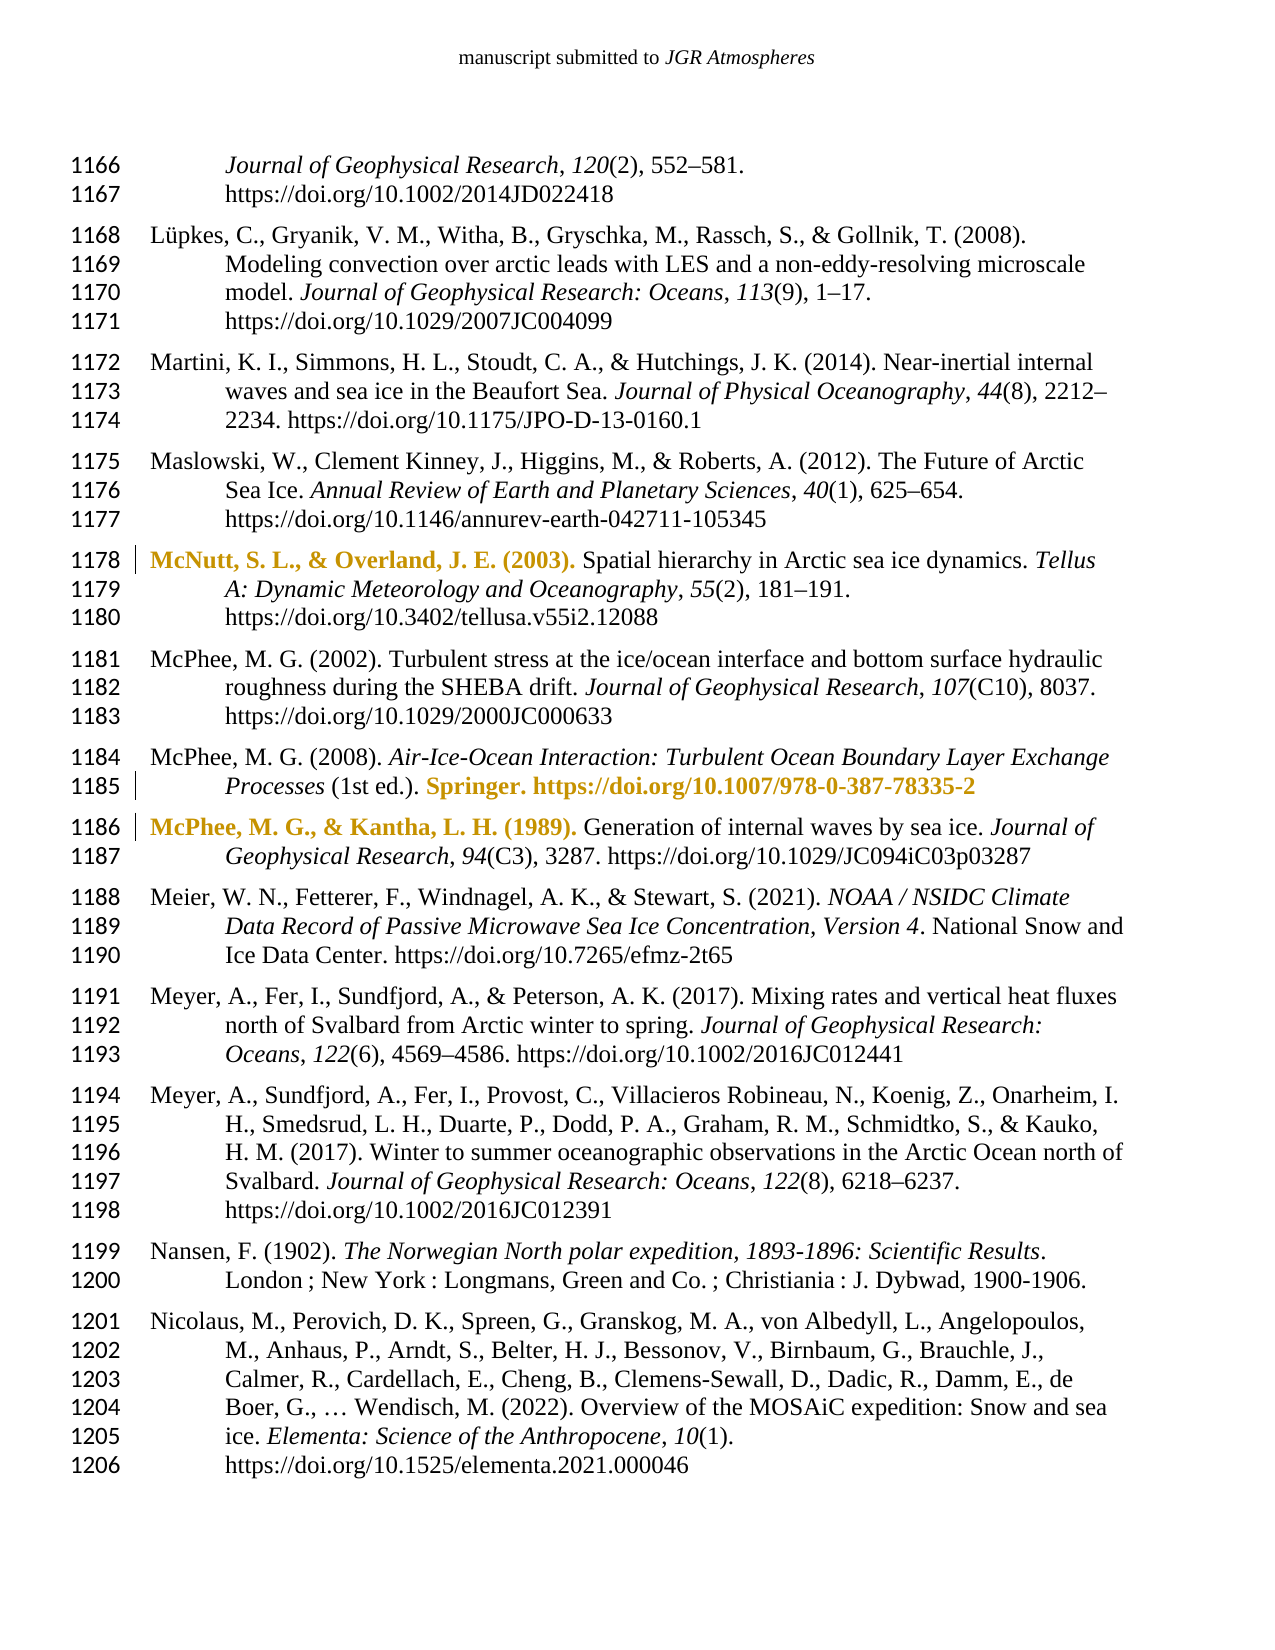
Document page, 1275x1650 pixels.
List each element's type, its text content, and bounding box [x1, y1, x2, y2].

text McPhee, M. G. (2002). Turbulent stress at the ice/ocean interface and bottom surface hydraulic roughness during the SHEBA drift. Journal of Geophysical Research, 107(C10), 8037. https://doi.org/10.1029/2000JC000633 [150, 644, 1125, 730]
text Meier, W. N., Fetterer, F., Windnagel, A. K., & Stewart, S. (2021). NOAA / NSIDC Climate Data Record of Passive Microwave Sea Ice Concentration, Version 4. National Snow and Ice Data Center. https://doi.org/10.7265/efmz-2t65 [150, 882, 1125, 969]
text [150, 150, 1125, 207]
text Meyer, A., Fer, I., Sundfjord, A., & Peterson, A. K. (2017). Mixing rates and vertical heat fluxes north of Svalbard from Arctic winter to spring. Journal of Geophysical Research: Oceans, 122(6), 4569–4586. https://doi.org/10.1002/2016JC012441 [150, 981, 1125, 1067]
text Martini, K. I., Simmons, H. L., Stoudt, C. A., & Hutchings, J. K. (2014). Near-inertial internal waves and sea ice in the Beaufort Sea. Journal of Physical Oceanography, 44(8), 2212–2234. https://doi.org/10.1175/JPO-D-13-0160.1 [150, 347, 1125, 434]
text Nansen, F. (1902). The Norwegian North polar expedition, 1893-1896: Scientific Results. London ; New York : Longmans, Green and Co. ; Christiania : J. Dybwad, 1900-1906. [150, 1236, 1125, 1294]
text McPhee, M. G. (2008). Air-Ice-Ocean Interaction: Turbulent Ocean Boundary Layer Exchange Processes (1st ed.). Springer. https://doi.org/10.1007/978-0-387-78335-2 [150, 742, 1125, 800]
text Lüpkes, C., Gryanik, V. M., Witha, B., Gryschka, M., Rassch, S., & Gollnik, T. (2008). Modeling convection over arctic leads with LES and a non-eddy-resolving microscale model. Journal of Geophysical Research: Oceans, 113(9), 1–17. https://doi.org/10.1029/2007JC004099 [150, 220, 1125, 335]
text Meyer, A., Sundfjord, A., Fer, I., Provost, C., Villacieros Robineau, N., Koenig, Z., Onarheim, I. H., Smedsrud, L. H., Duarte, P., Dodd, P. A., Graham, R. M., Schmidtko, S., & Kauko, H. M. (2017). Winter to summer oceanographic observations in the Arctic Ocean north of Svalbard. Journal of Geophysical Research: Oceans, 122(8), 6218–6237. https://doi.org/10.1002/2016JC012391 [150, 1080, 1125, 1224]
text Nicolaus, M., Perovich, D. K., Spreen, G., Granskog, M. A., von Albedyll, L., Angelopoulos, M., Anhaus, P., Arndt, S., Belter, H. J., Bessonov, V., Birnbaum, G., Brauchle, J., Calmer, R., Cardellach, E., Cheng, B., Clemens-Sewall, D., Dadic, R., Damm, E., de Boer, G., … Wendisch, M. (2022). Overview of the MOSAiC expedition: Snow and sea ice. Elementa: Science of the Anthropocene, 10(1). https://doi.org/10.1525/elementa.2021.000046 [150, 1306, 1125, 1479]
text McPhee, M. G., & Kantha, L. H. (1989). Generation of internal waves by sea ice. Journal of Geophysical Research, 94(C3), 3287. https://doi.org/10.1029/JC094iC03p03287 [150, 812, 1125, 870]
text McNutt, S. L., & Overland, J. E. (2003). Spatial hierarchy in Arctic sea ice dynamics. Tellus A: Dynamic Meteorology and Oceanography, 55(2), 181–191. https://doi.org/10.3402/tellusa.v55i2.12088 [150, 545, 1125, 631]
text Maslowski, W., Clement Kinney, J., Higgins, M., & Roberts, A. (2012). The Future of Arctic Sea Ice. Annual Review of Earth and Planetary Sciences, 40(1), 625–654. https://doi.org/10.1146/annurev-earth-042711-105345 [150, 446, 1125, 532]
